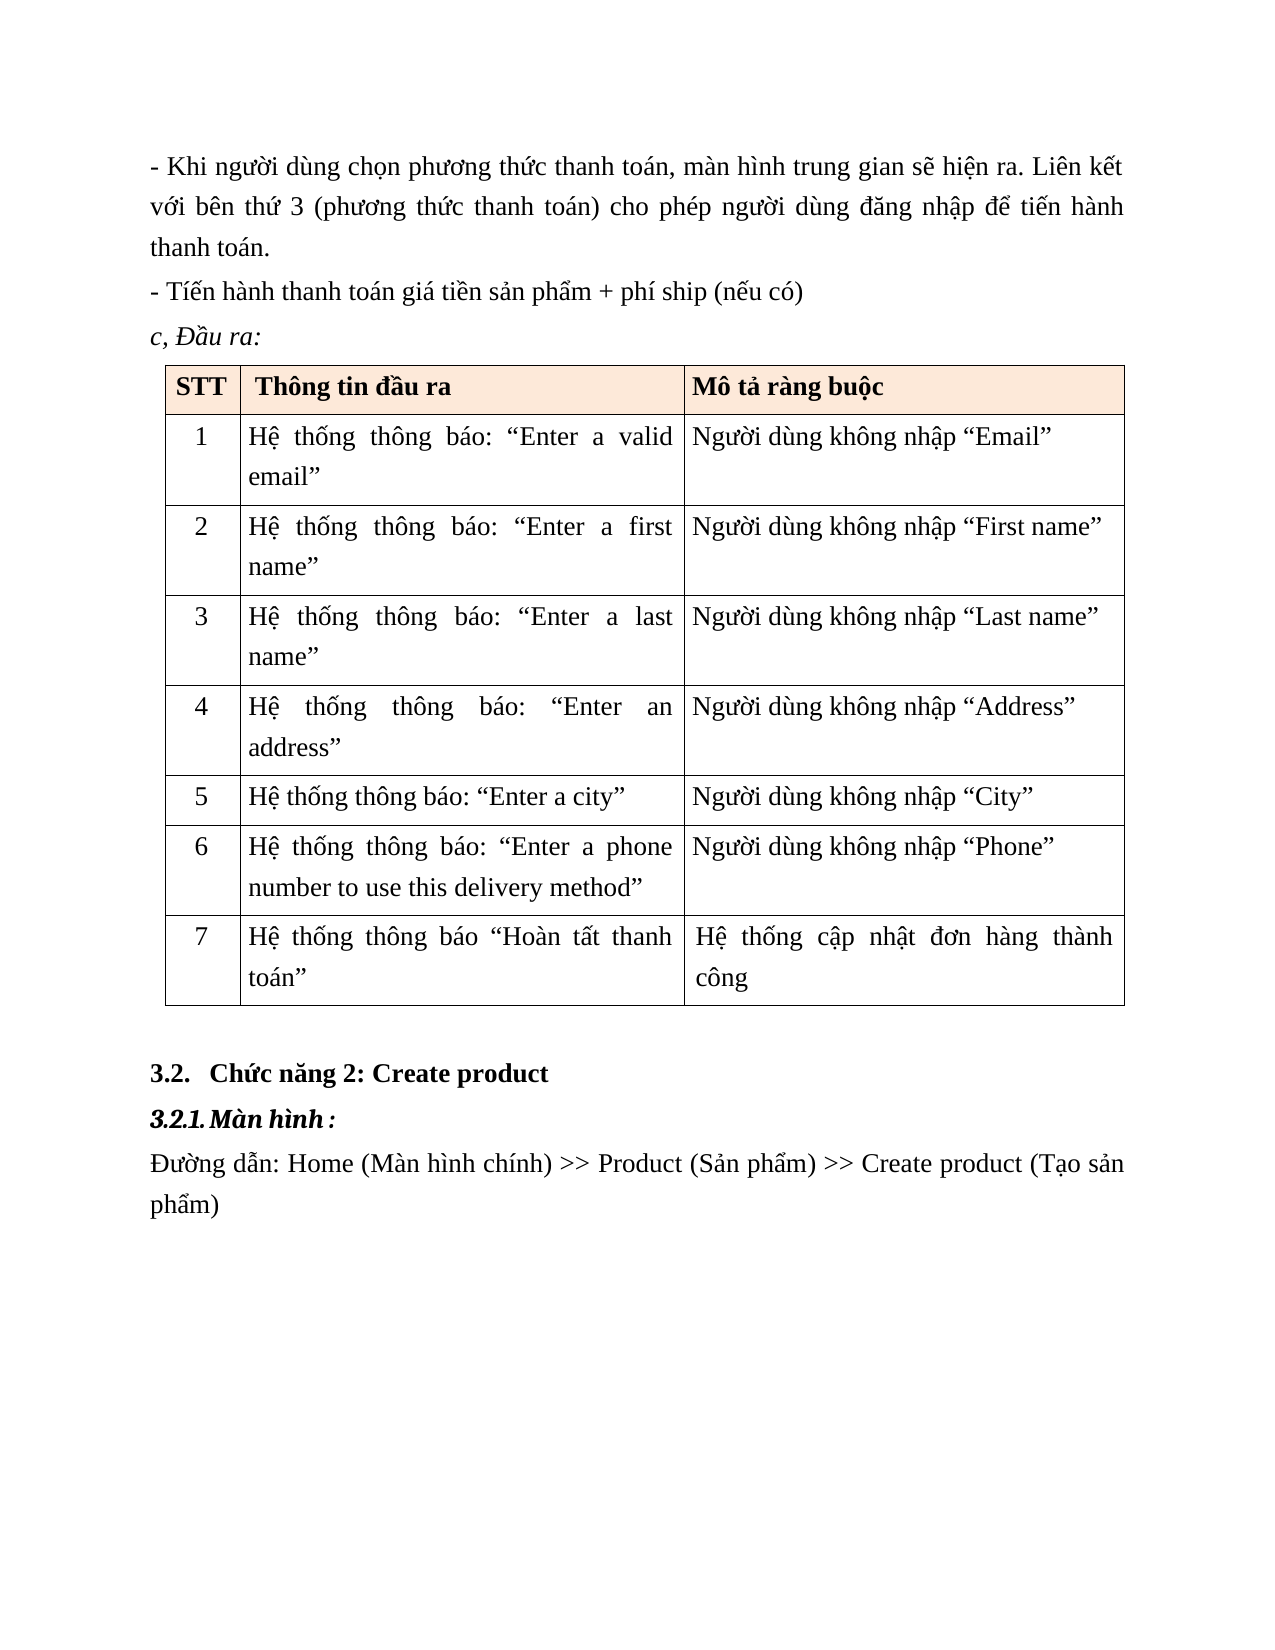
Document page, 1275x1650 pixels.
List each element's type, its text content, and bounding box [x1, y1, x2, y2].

table_cell Hệ thống thông báo: “Enter a first name” [241, 506, 684, 595]
table_cell Hệ thống cập nhật đơn hàng thành công [685, 916, 1124, 1005]
table_cell 1 [166, 415, 240, 504]
table_header Thông tin đầu ra [241, 366, 684, 414]
text - Tíến hành thanh toán giá tiền sản phẩm + phí ship (nếu có) [150, 275, 1125, 307]
text c, Đầu ra: [150, 320, 1125, 351]
table_cell Hệ thống thông báo: “Enter a city” [241, 776, 684, 825]
table_cell Hệ thống thông báo: “Enter an address” [241, 686, 684, 775]
text - Khi người dùng chọn phương thức thanh toán, màn hình trung gian sẽ hiện ra. Liên kết với bên thứ 3 (phương thức thanh toán) cho phép người dùng đăng nhập để tiến hành thanh toán. [150, 150, 1125, 262]
table_cell Hệ thống thông báo: “Enter a phone number to use this delivery method” [241, 826, 684, 915]
table_cell Người dùng không nhập “Address” [685, 686, 1124, 775]
table_cell 5 [166, 776, 240, 825]
table_cell Người dùng không nhập “Last name” [685, 596, 1124, 685]
table_cell Hệ thống thông báo: “Enter a valid email” [241, 415, 684, 504]
table_cell 3 [166, 596, 240, 685]
table_cell 6 [166, 826, 240, 915]
table_cell 7 [166, 916, 240, 1005]
table_cell Người dùng không nhập “First name” [685, 506, 1124, 595]
subtitle Chức năng 2: Create product [150, 1057, 1125, 1088]
table_cell Người dùng không nhập “Phone” [685, 826, 1124, 915]
subtitle Màn hình : [150, 1104, 1125, 1135]
table_cell Hệ thống thông báo: “Enter a last name” [241, 596, 684, 685]
table_cell 2 [166, 506, 240, 595]
table_cell 4 [166, 686, 240, 775]
text Đường dẫn: Home (Màn hình chính) >> Product (Sản phẩm) >> Create product (Tạo sản phẩm) [150, 1148, 1125, 1219]
table_header STT [166, 366, 240, 414]
table_cell Người dùng không nhập “Email” [685, 415, 1124, 504]
table_cell Hệ thống thông báo “Hoàn tất thanh toán” [241, 916, 684, 1005]
table_cell Người dùng không nhập “City” [685, 776, 1124, 825]
table_header Mô tả ràng buộc [685, 366, 1124, 414]
